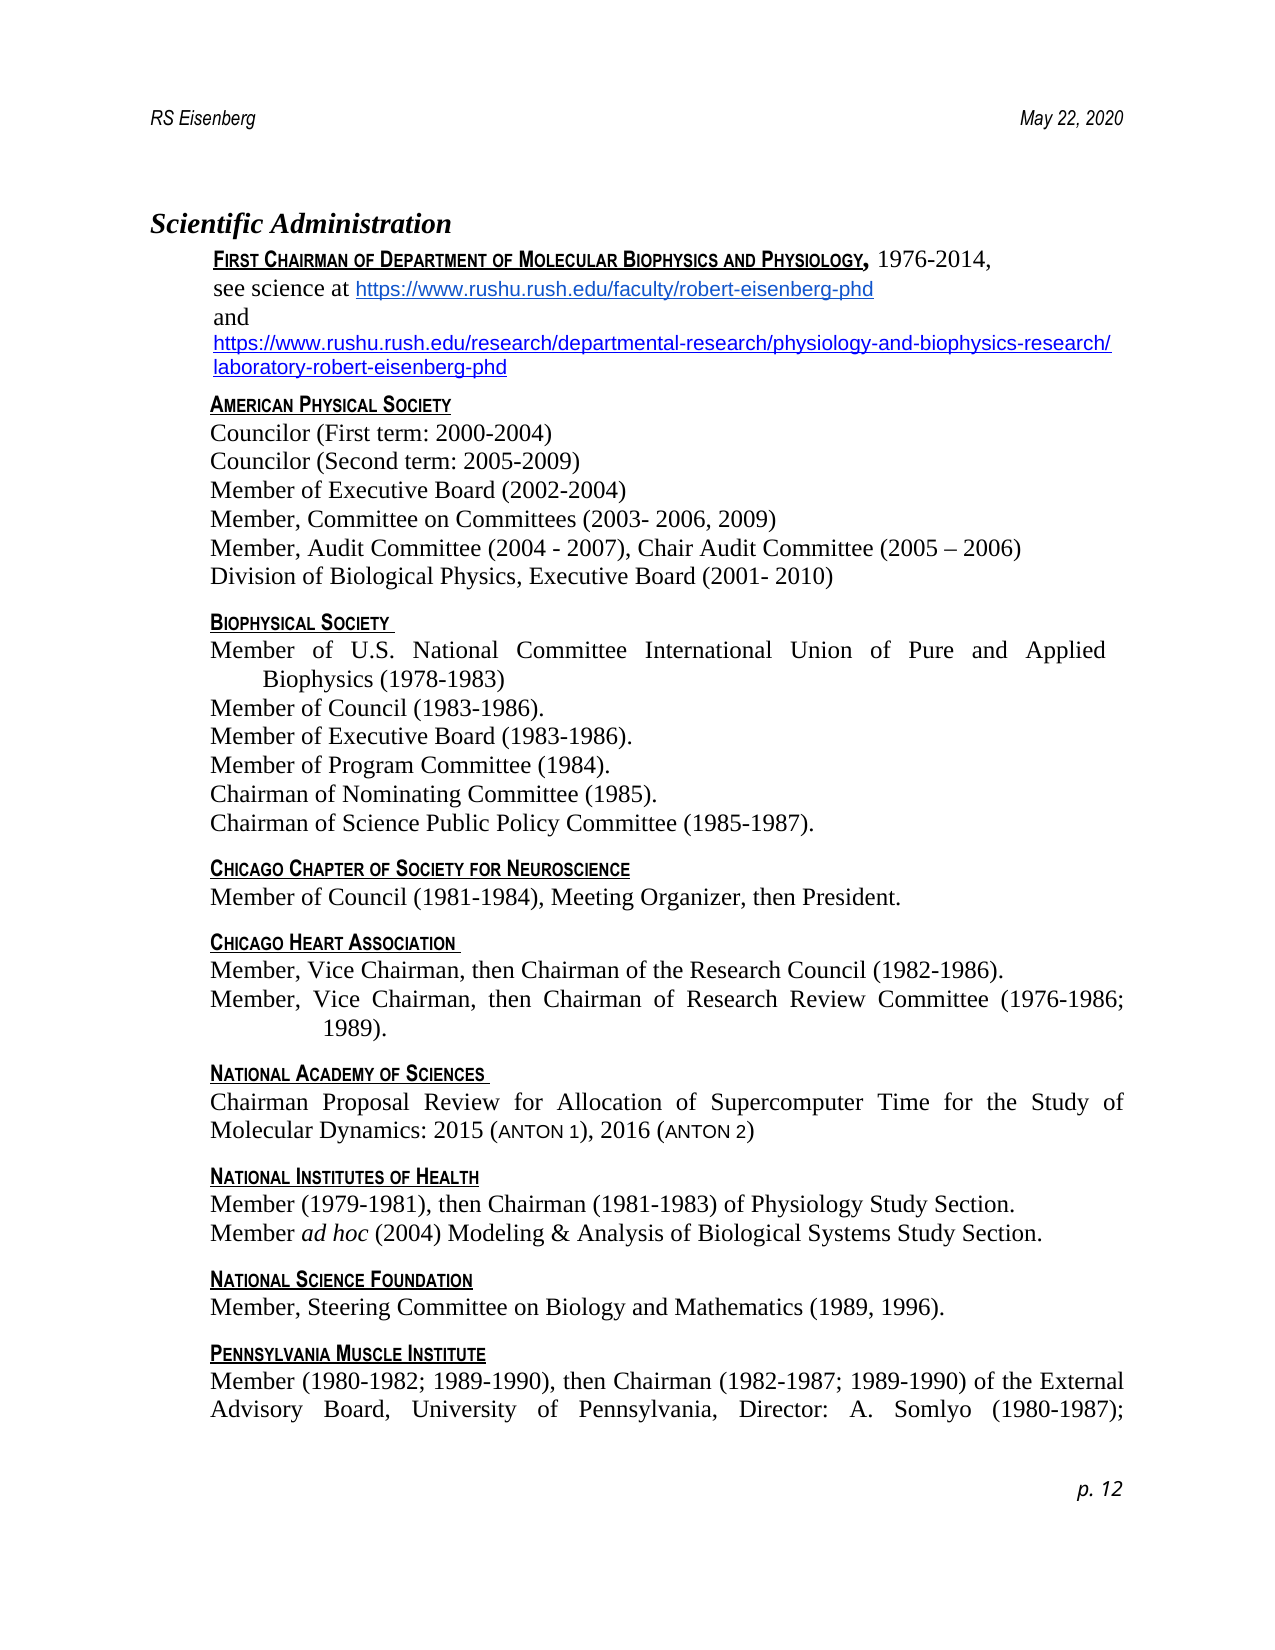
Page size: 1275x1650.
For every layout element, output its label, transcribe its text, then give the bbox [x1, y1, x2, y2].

text Chairman of Nominating Committee (1985). [210, 779, 1125, 808]
text Scientific Administration [150, 206, 1125, 240]
text National Academy of Sciences [210, 1060, 1125, 1087]
text Pennsylvania Muscle Institute [210, 1339, 1125, 1366]
text Chicago Heart Association [210, 929, 1125, 955]
text Member, Committee on Committees (2003- 2006, 2009) [210, 504, 1125, 533]
text Member, Vice Chairman, then Chairman of Research Review Committee (1976-1986; 1989). [210, 984, 1125, 1042]
text First Chairman of Department of Molecular Biophysics and Physiology, 1976-2014, [213, 240, 1125, 273]
text Member, Audit Committee (2004 - 2007), Chair Audit Committee (2005 – 2006) [210, 533, 1125, 561]
text Member of Council (1981-1984), Meeting Organizer, then President. [210, 882, 1125, 910]
text American Physical Society [210, 391, 1125, 418]
text Member ad hoc (2004) Modeling & Analysis of Biological Systems Study Section. [210, 1218, 1125, 1247]
text Member of Program Committee (1984). [210, 750, 1125, 779]
text https://www.rushu.rush.edu/research/departmental-research/physiology-and-biophysics-research/laboratory-robert-eisenberg-phd [507, 331, 1125, 379]
text see science at https://www.rushu.rush.edu/faculty/robert-eisenberg-phd and [213, 273, 1125, 331]
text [210, 1366, 1125, 1423]
text Biophysical Society [210, 609, 1125, 635]
text National Science Foundation [210, 1266, 1125, 1292]
text Member, Vice Chairman, then Chairman of the Research Council (1982-1986). [210, 955, 1125, 984]
text Member of Executive Board (2002-2004) [210, 475, 1125, 504]
text Member of Executive Board (1983-1986). [210, 721, 1125, 750]
text Councilor (First term: 2000-2004) [210, 418, 1125, 446]
text Member (1979-1981), then Chairman (1981-1983) of Physiology Study Section. [210, 1189, 1125, 1218]
text Councilor (Second term: 2005-2009) [210, 446, 1125, 475]
text Member of Council (1983-1986). [210, 693, 1125, 721]
text National Institutes of Health [210, 1163, 1125, 1189]
text Chairman Proposal Review for Allocation of Supercomputer Time for the Study of Molecular Dynamics: 2015 (ANTON 1), 2016 (ANTON 2) [210, 1087, 1125, 1144]
text Chicago Chapter of Society for Neuroscience [210, 855, 1125, 882]
text Division of Biological Physics, Executive Board (2001- 2010) [210, 561, 1125, 590]
text Chairman of Science Public Policy Committee (1985-1987). [210, 808, 1125, 836]
text Member of U.S. National Committee International Union of Pure and Applied Biophysics (1978-1983) [210, 635, 1125, 693]
text Member, Steering Committee on Biology and Mathematics (1989, 1996). [210, 1292, 1125, 1321]
